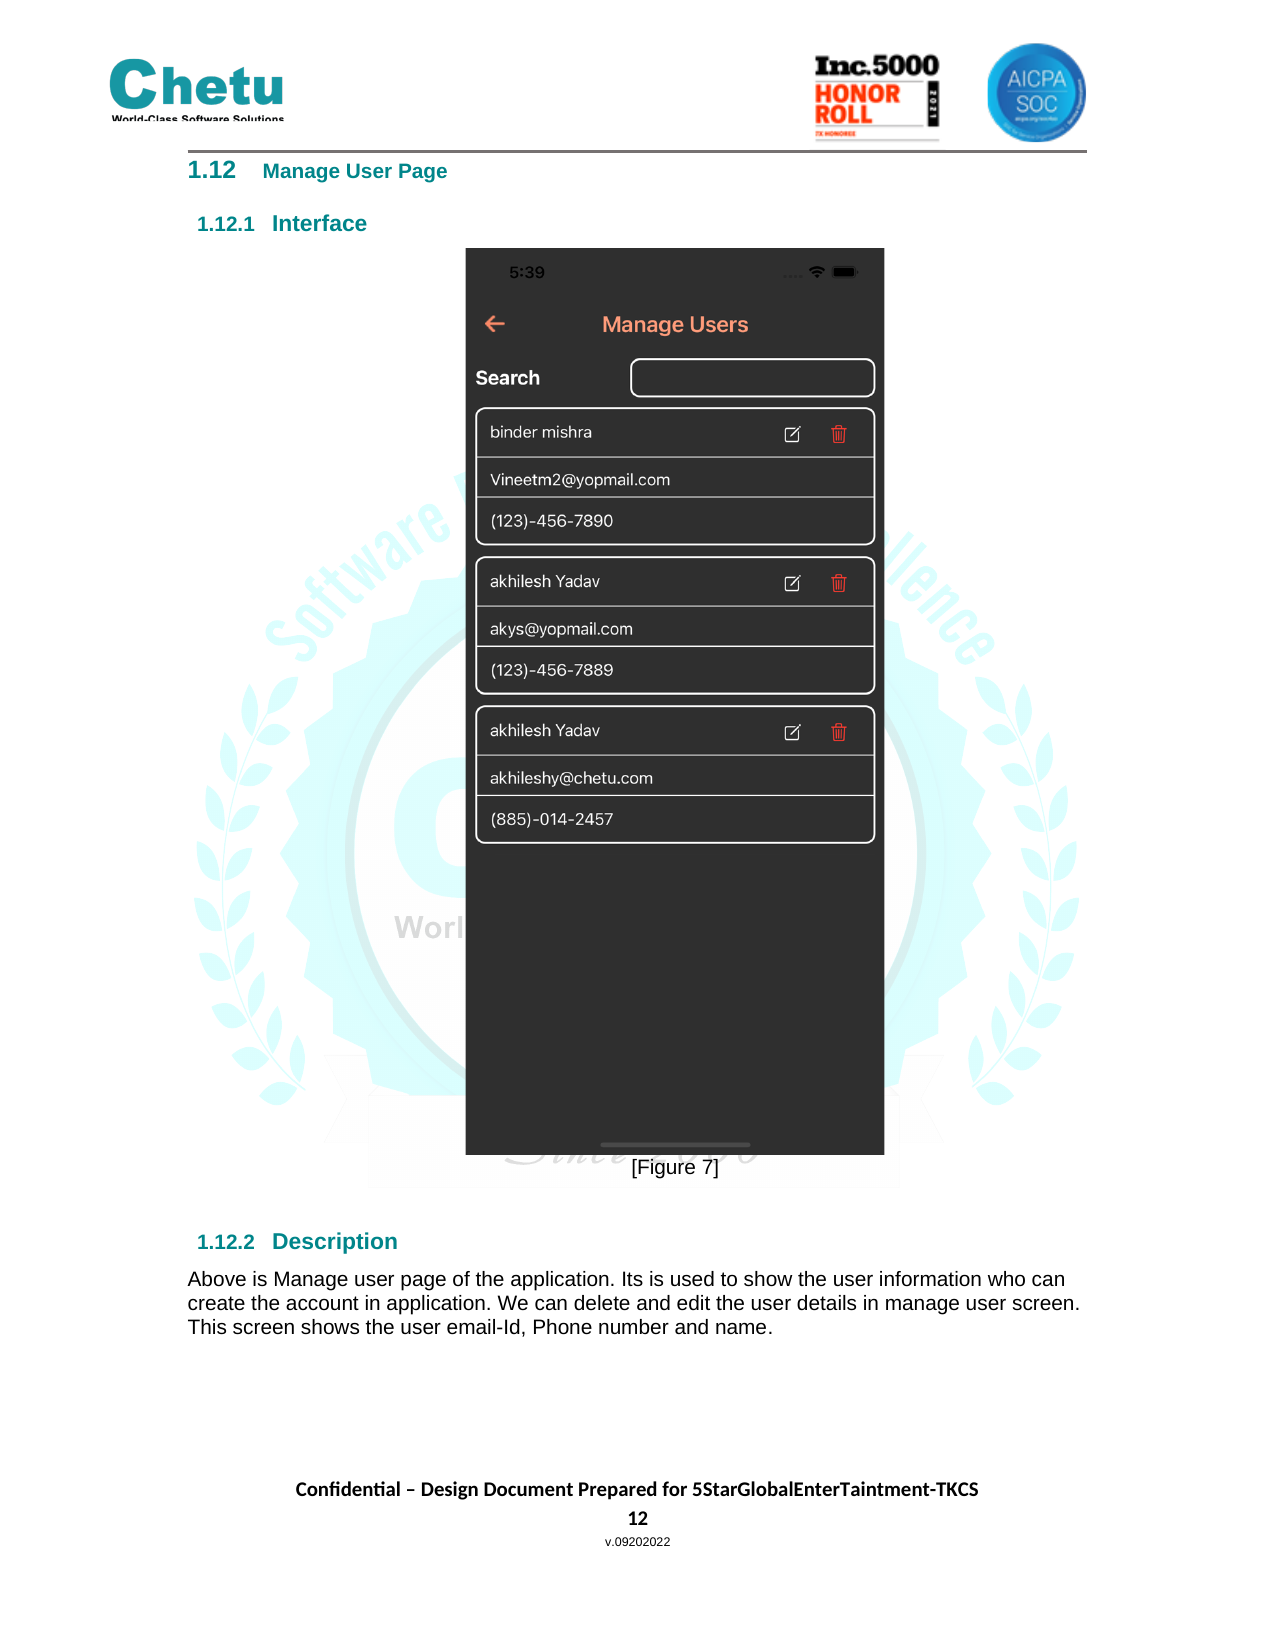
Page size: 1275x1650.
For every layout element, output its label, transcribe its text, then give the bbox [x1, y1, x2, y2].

picture [108, 58, 284, 121]
picture [986, 42, 1087, 140]
text [Figure 7] [262, 1154, 1087, 1178]
text Above is Manage user page of the application. Its is used to show the user information who can create the account in application. We can delete and edit the user details in manage user screen. [187, 1267, 1087, 1315]
text This screen shows the user email-Id, Phone number and name. [187, 1315, 1087, 1339]
subtitle Interface [197, 209, 1087, 236]
picture [465, 248, 885, 1155]
picture [808, 48, 946, 148]
subtitle Description [197, 1227, 1087, 1254]
subtitle Manage User Page [187, 151, 1087, 184]
